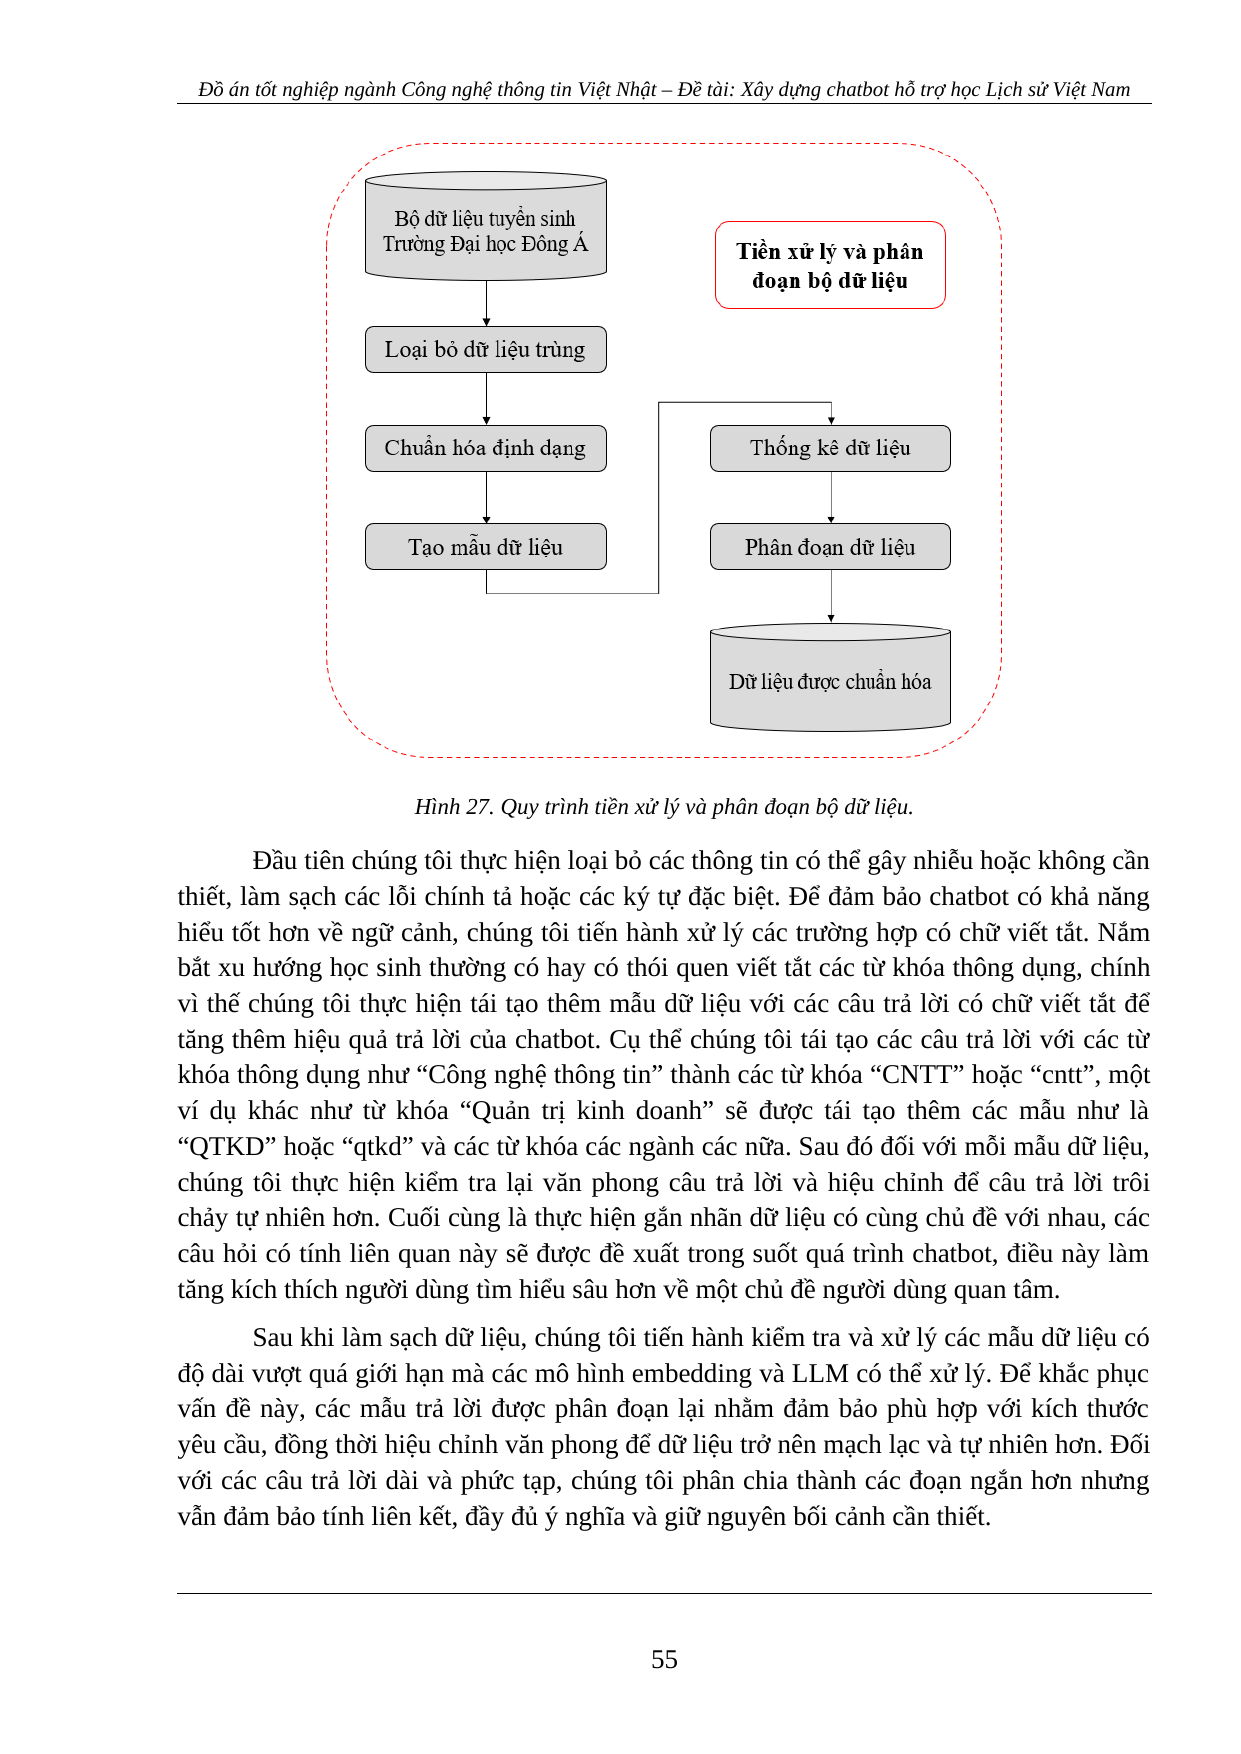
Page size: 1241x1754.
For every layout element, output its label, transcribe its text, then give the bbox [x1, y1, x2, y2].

text Sau khi làm sạch dữ liệu, chúng tôi tiến hành kiểm tra và xử lý các mẫu dữ liệu có độ dài vượt quá giới hạn mà các mô hình embedding và LLM có thể xử lý. Để khắc phục vấn đề này, các mẫu trả lời được phân đoạn lại nhằm đảm bảo phù hợp với kích thước yêu cầu, đồng thời hiệu chỉnh văn phong để dữ liệu trở nên mạch lạc và tự nhiên hơn. Đối với các câu trả lời dài và phức tạp, chúng tôi phân chia thành các đoạn ngắn hơn nhưng vẫn đảm bảo tính liên kết, đầy đủ ý nghĩa và giữ nguyên bối cảnh cần thiết. [177, 1321, 1152, 1531]
picture [311, 119, 1018, 776]
text Hình 27. Quy trình tiền xử lý và phân đoạn bộ dữ liệu. [177, 793, 1152, 819]
text Đầu tiên chúng tôi thực hiện loại bỏ các thông tin có thể gây nhiễu hoặc không cần thiết, làm sạch các lỗi chính tả hoặc các ký tự đặc biệt. Để đảm bảo chatbot có khả năng hiểu tốt hơn về ngữ cảnh, chúng tôi tiến hành xử lý các trường hợp có chữ viết tắt. Nắm bắt xu hướng học sinh thường có hay có thói quen viết tắt các từ khóa thông dụng, chính vì thế chúng tôi thực hiện tái tạo thêm mẫu dữ liệu với các câu trả lời có chữ viết tắt để tăng thêm hiệu quả trả lời của chatbot. Cụ thể chúng tôi tái tạo các câu trả lời với các từ khóa thông dụng như “Công nghệ thông tin” thành các từ khóa “CNTT” hoặc “cntt”, một ví dụ khác như từ khóa “Quản trị kinh doanh” sẽ được tái tạo thêm các mẫu như là “QTKD” hoặc “qtkd” và các từ khóa các ngành các nữa. Sau đó đối với mỗi mẫu dữ liệu, chúng tôi thực hiện kiểm tra lại văn phong câu trả lời và hiệu chỉnh để câu trả lời trôi chảy tự nhiên hơn. Cuối cùng là thực hiện gắn nhãn dữ liệu có cùng chủ đề với nhau, các câu hỏi có tính liên quan này sẽ được đề xuất trong suốt quá trình chatbot, điều này làm tăng kích thích người dùng tìm hiểu sâu hơn về một chủ đề người dùng quan tâm. [177, 844, 1152, 1304]
